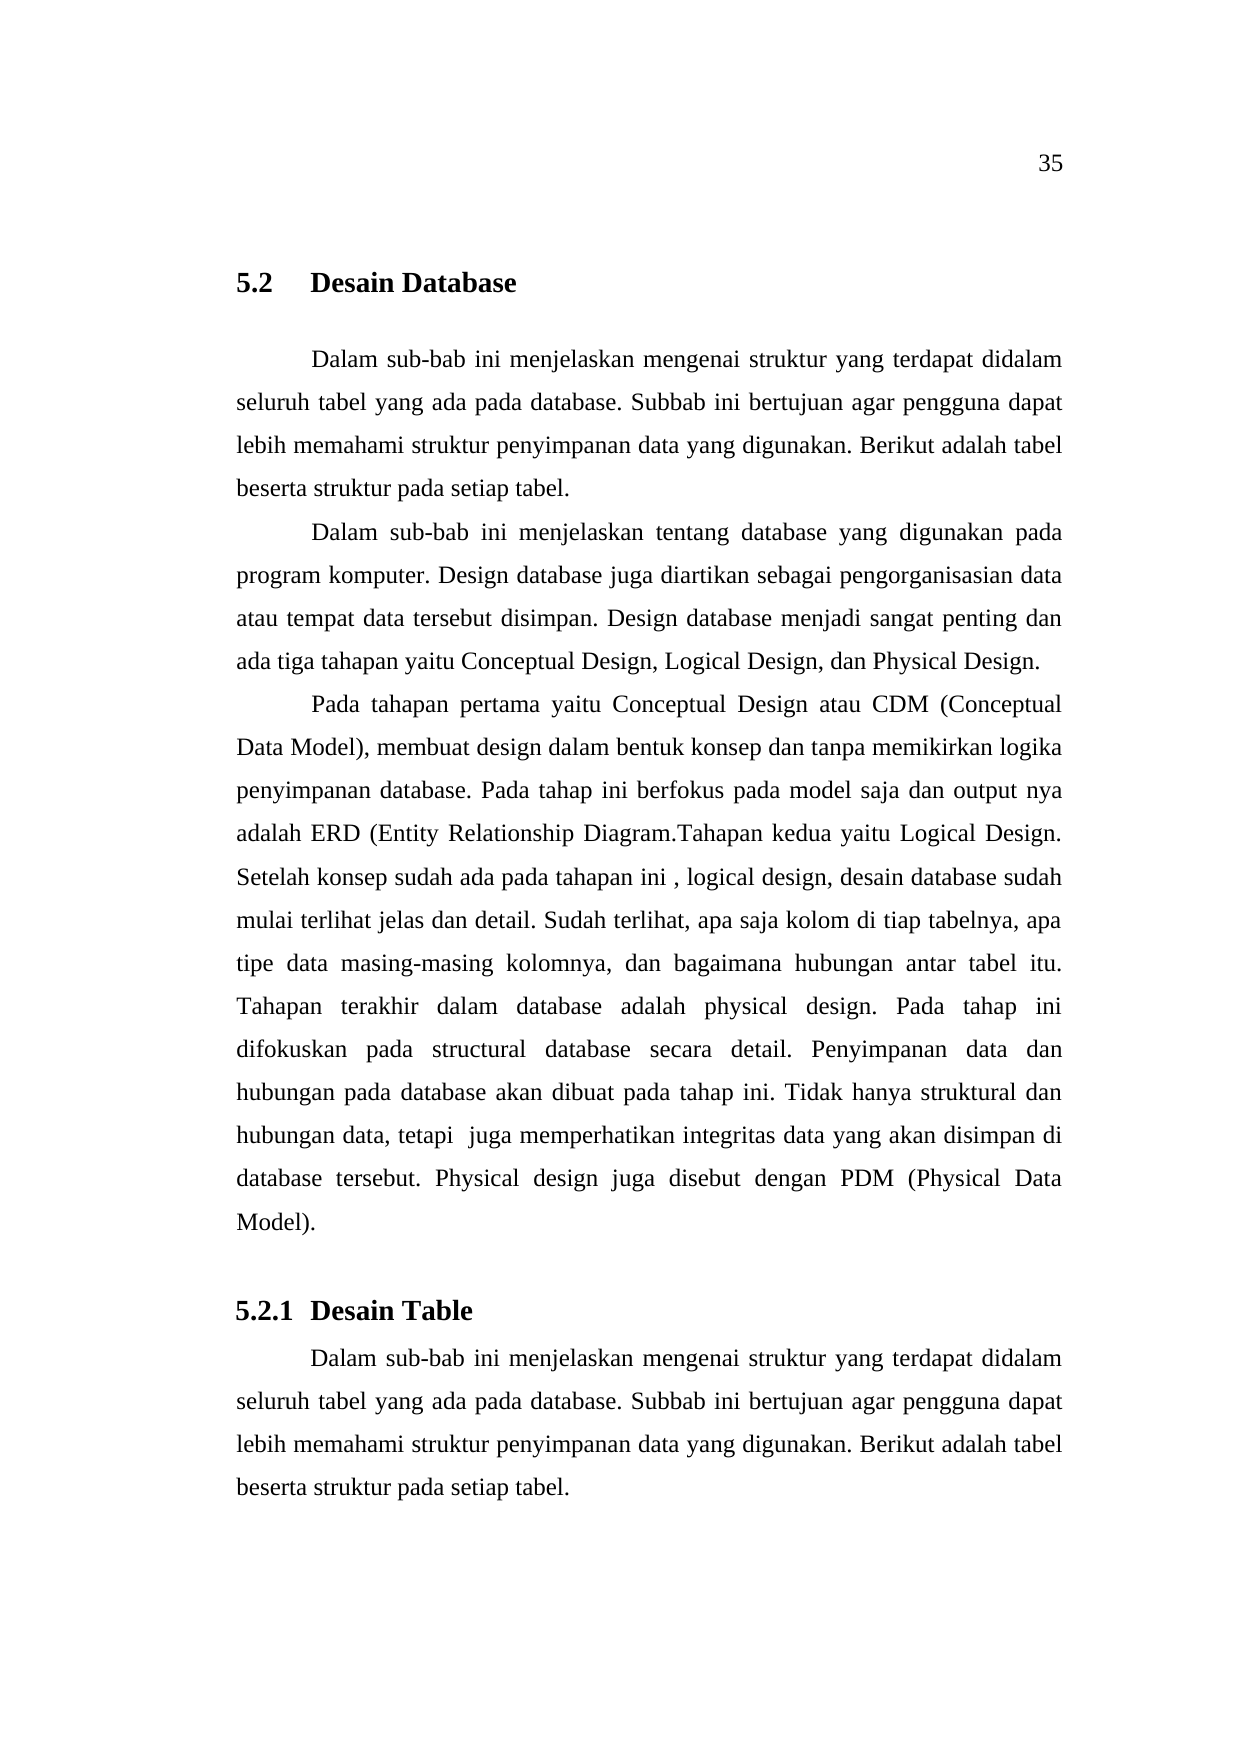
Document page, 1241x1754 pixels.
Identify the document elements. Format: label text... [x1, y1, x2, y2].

list Desain Table [235, 1293, 1063, 1326]
list Desain Database [236, 265, 1063, 298]
text Pada tahapan pertama yaitu Conceptual Design atau CDM (Conceptual Data Model), membuat design dalam bentuk konsep dan tanpa memikirkan logika penyimpanan database. Pada tahap ini berfokus pada model saja dan output nya adalah ERD (Entity Relationship Diagram.Tahapan kedua yaitu Logical Design. Setelah konsep sudah ada pada tahapan ini , logical design, desain database sudah mulai terlihat jelas dan detail. Sudah terlihat, apa saja kolom di tiap tabelnya, apa tipe data masing-masing kolomnya, dan bagaimana hubungan antar tabel itu. Tahapan terakhir dalam database adalah physical design. Pada tahap ini difokuskan pada structural database secara detail. Penyimpanan data dan hubungan pada database akan dibuat pada tahap ini. Tidak hanya struktural dan hubungan data, tetapi juga memperhatikan integritas data yang akan disimpan di database tersebut. Physical design juga disebut dengan PDM (Physical Data Model). [236, 689, 1063, 1235]
text Dalam sub-bab ini menjelaskan mengenai struktur yang terdapat didalam seluruh tabel yang ada pada database. Subbab ini bertujuan agar pengguna dapat lebih memahami struktur penyimpanan data yang digunakan. Berikut adalah tabel beserta struktur pada setiap tabel. [236, 1343, 1063, 1501]
text Dalam sub-bab ini menjelaskan mengenai struktur yang terdapat didalam seluruh tabel yang ada pada database. Subbab ini bertujuan agar pengguna dapat lebih memahami struktur penyimpanan data yang digunakan. Berikut adalah tabel beserta struktur pada setiap tabel. [236, 344, 1063, 502]
text Dalam sub-bab ini menjelaskan tentang database yang digunakan pada program komputer. Design database juga diartikan sebagai pengorganisasian data atau tempat data tersebut disimpan. Design database menjadi sangat penting dan ada tiga tahapan yaitu Conceptual Design, Logical Design, dan Physical Design. [236, 517, 1063, 675]
